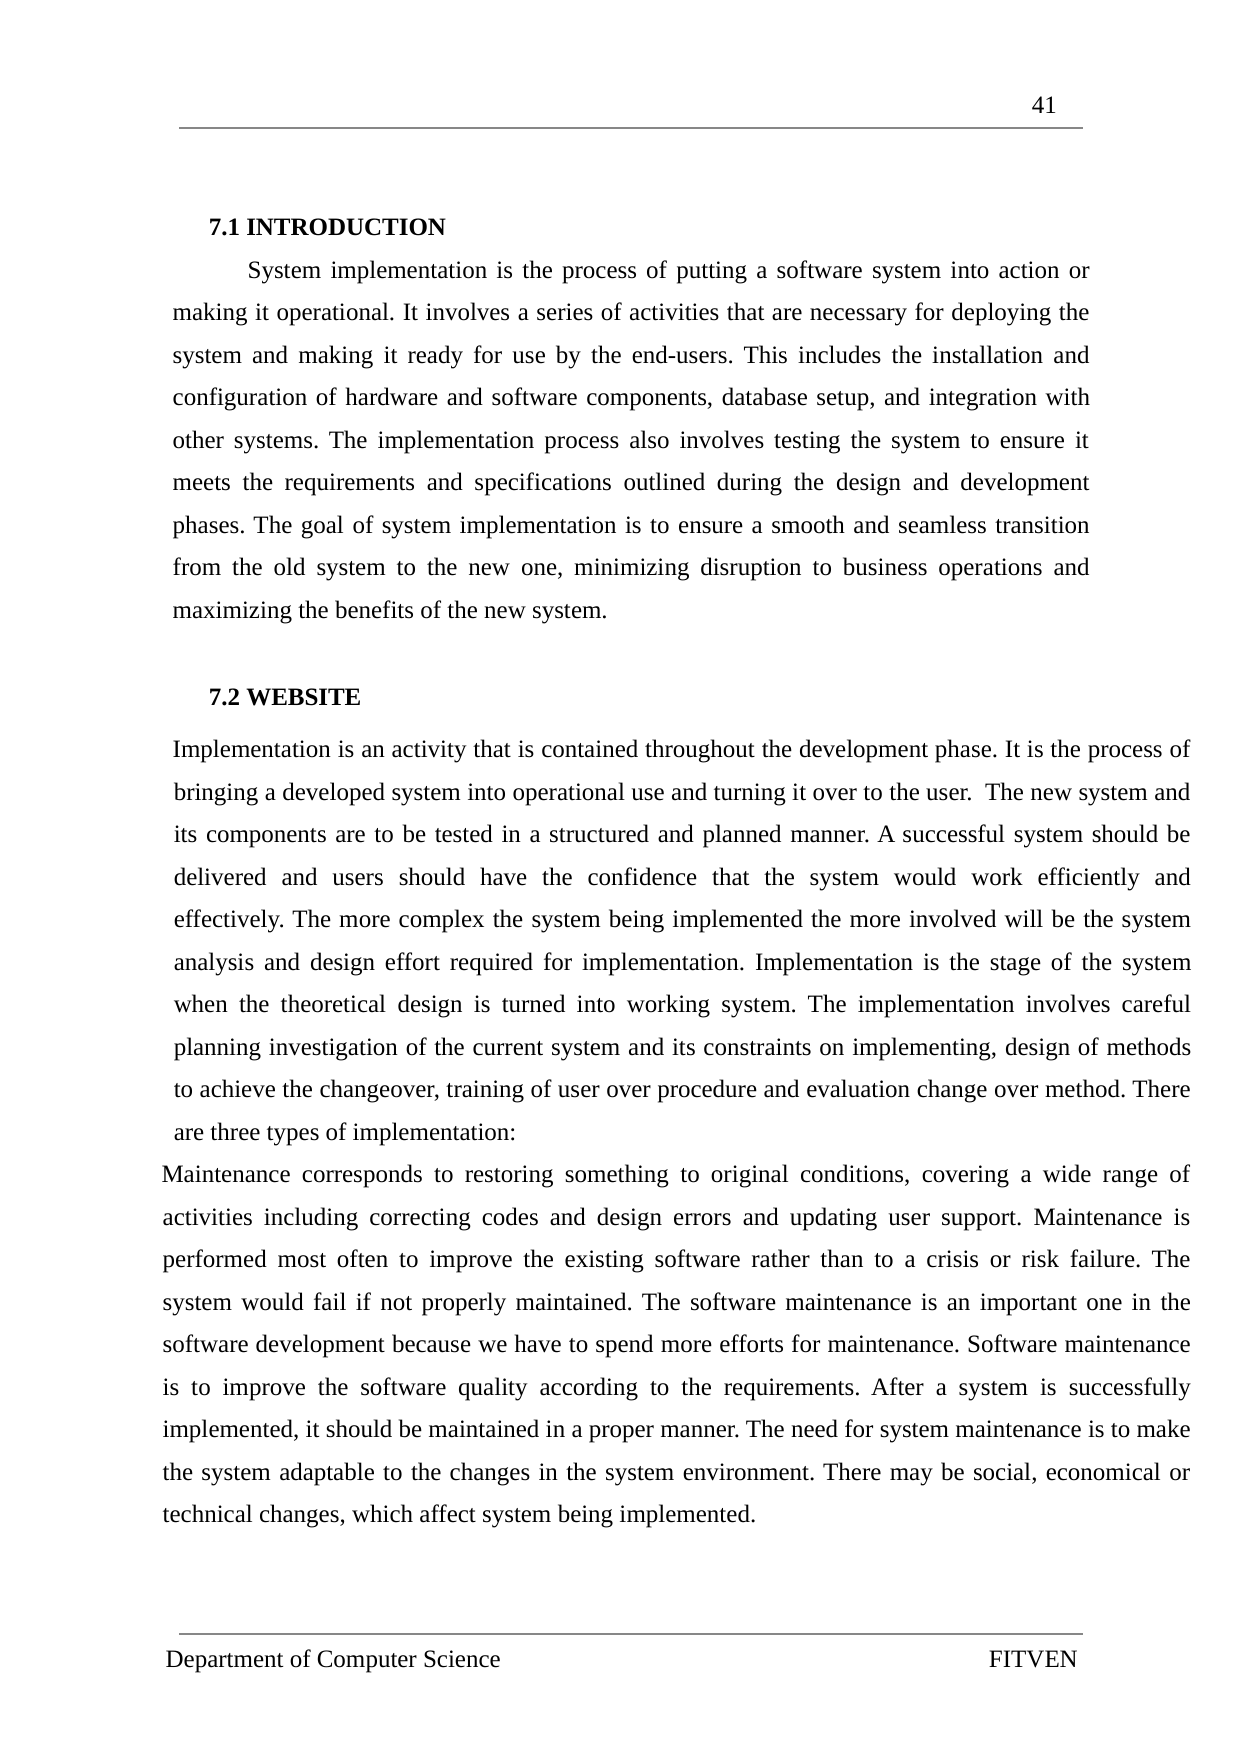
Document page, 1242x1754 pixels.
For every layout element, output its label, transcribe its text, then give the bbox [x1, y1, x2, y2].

list INTRODUCTION [208, 212, 1228, 241]
text Maintenance corresponds to restoring something to original conditions, covering a wide range of activities including correcting codes and design errors and updating user support. Maintenance is performed most often to improve the existing software rather than to a crisis or risk failure. The system would fail if not properly maintained. The software maintenance is an important one in the software development because we have to spend more efforts for maintenance. Software maintenance is to improve the software quality according to the requirements. After a system is successfully implemented, it should be maintained in a proper manner. The need for system maintenance is to make the system adaptable to the changes in the system environment. There may be social, economical or technical changes, which affect system being implemented. [161, 1159, 1192, 1528]
list WEBSITE [208, 682, 1228, 710]
text Implementation is an activity that is contained throughout the development phase. It is the process of bringing a developed system into operational use and turning it over to the user. The new system and its components are to be tested in a structured and planned manner. A successful system should be delivered and users should have the confidence that the system would work efficiently and effectively. The more complex the system being implemented the more involved will be the system analysis and design effort required for implementation. Implementation is the stage of the system when the theoretical design is turned into working system. The implementation involves careful planning investigation of the current system and its constraints on implementing, design of methods to achieve the changeover, training of user over procedure and evaluation change over method. There are three types of implementation: [172, 734, 1192, 1146]
text System implementation is the process of putting a software system into action or making it operational. It involves a series of activities that are necessary for deploying the system and making it ready for use by the end-users. This includes the installation and configuration of hardware and software components, database setup, and integration with other systems. The implementation process also involves testing the system to ensure it meets the requirements and specifications outlined during the design and development phases. The goal of system implementation is to ensure a smooth and seamless transition from the old system to the new one, minimizing disruption to business operations and maximizing the benefits of the new system. [172, 255, 1091, 623]
